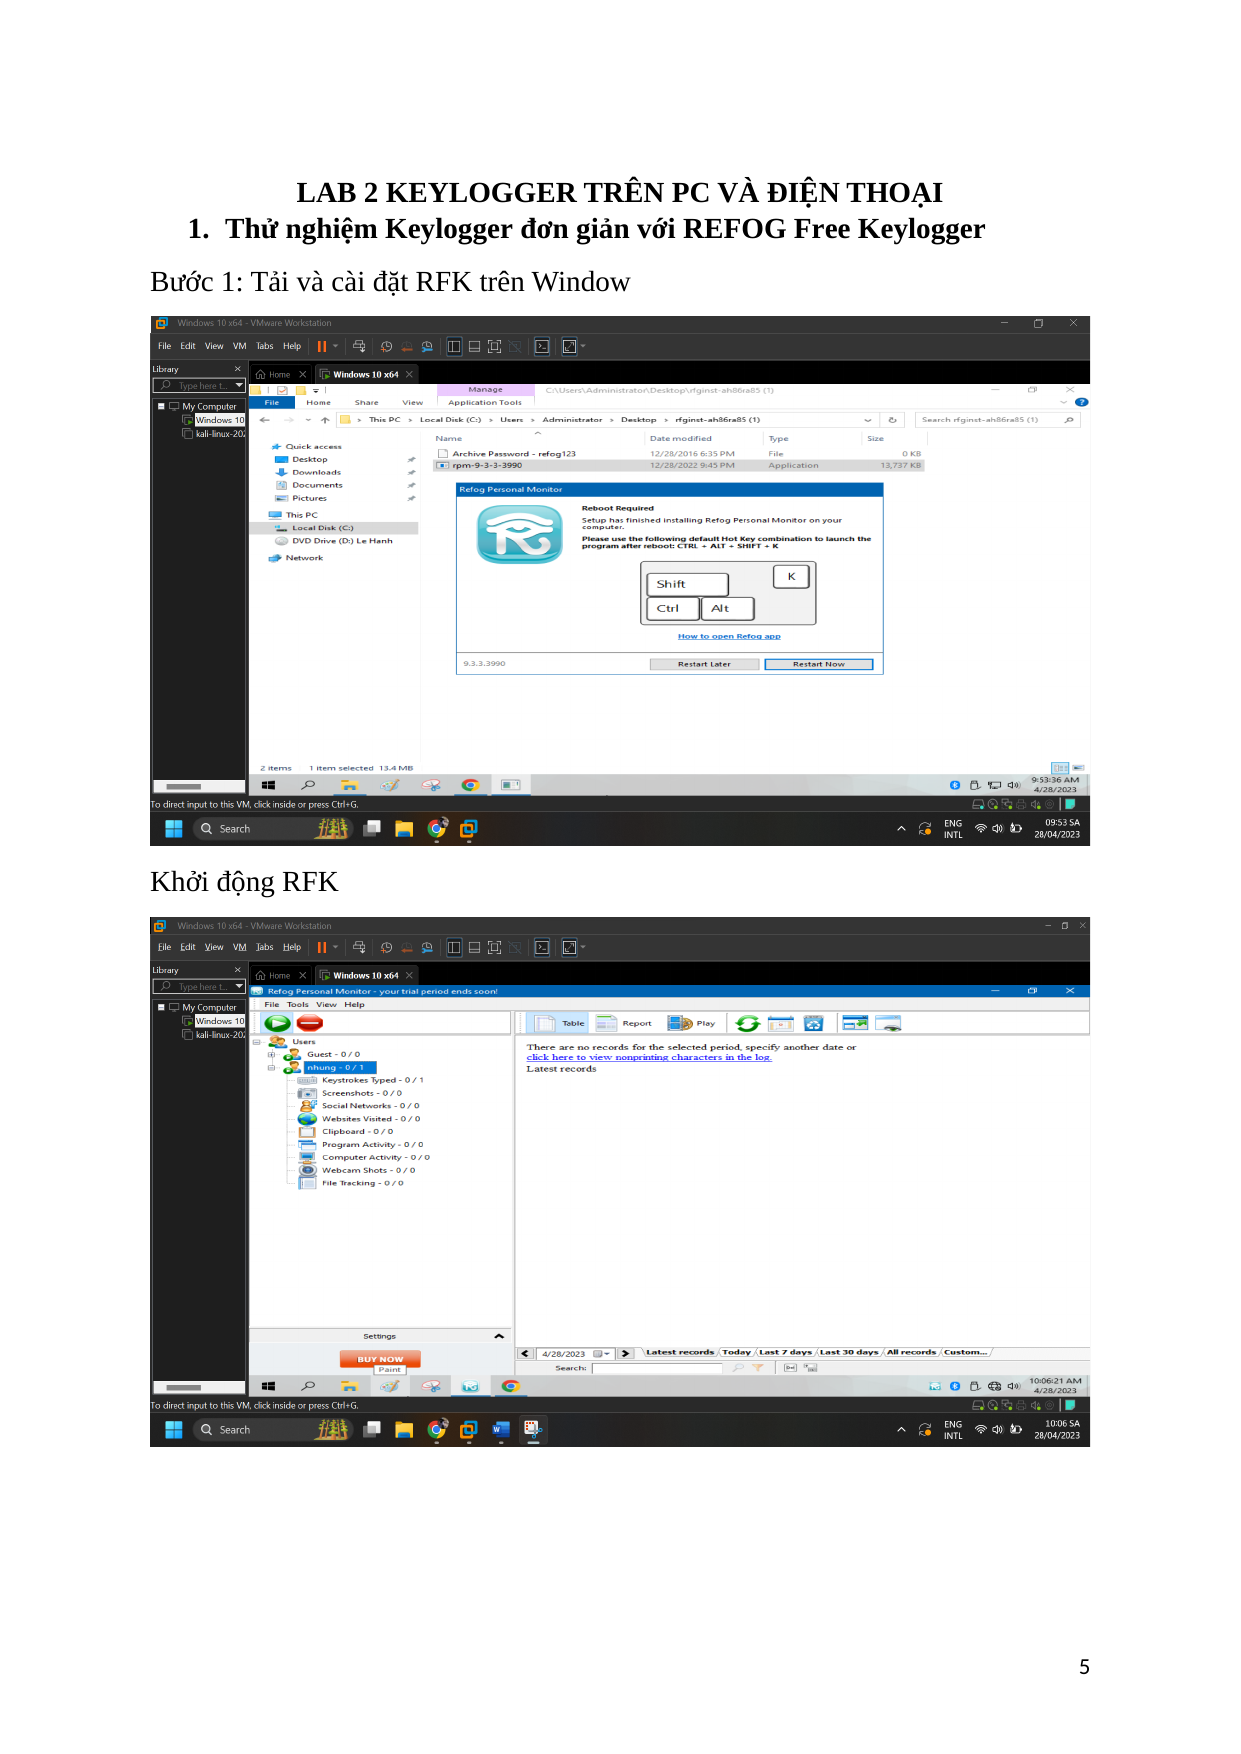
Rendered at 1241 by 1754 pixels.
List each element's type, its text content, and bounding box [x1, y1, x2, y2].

picture [150, 917, 1091, 1447]
text Bước 1: Tải và cài đặt RFK trên Window [150, 264, 1090, 297]
picture [150, 316, 1091, 846]
subtitle LAB 2 KEYLOGGER TRÊN PC VÀ ĐIỆN THOẠI [150, 175, 1090, 208]
text Khởi động RFK [150, 864, 1090, 898]
list Thử nghiệm Keylogger đơn giản với REFOG Free Keylogger [187, 211, 1090, 245]
